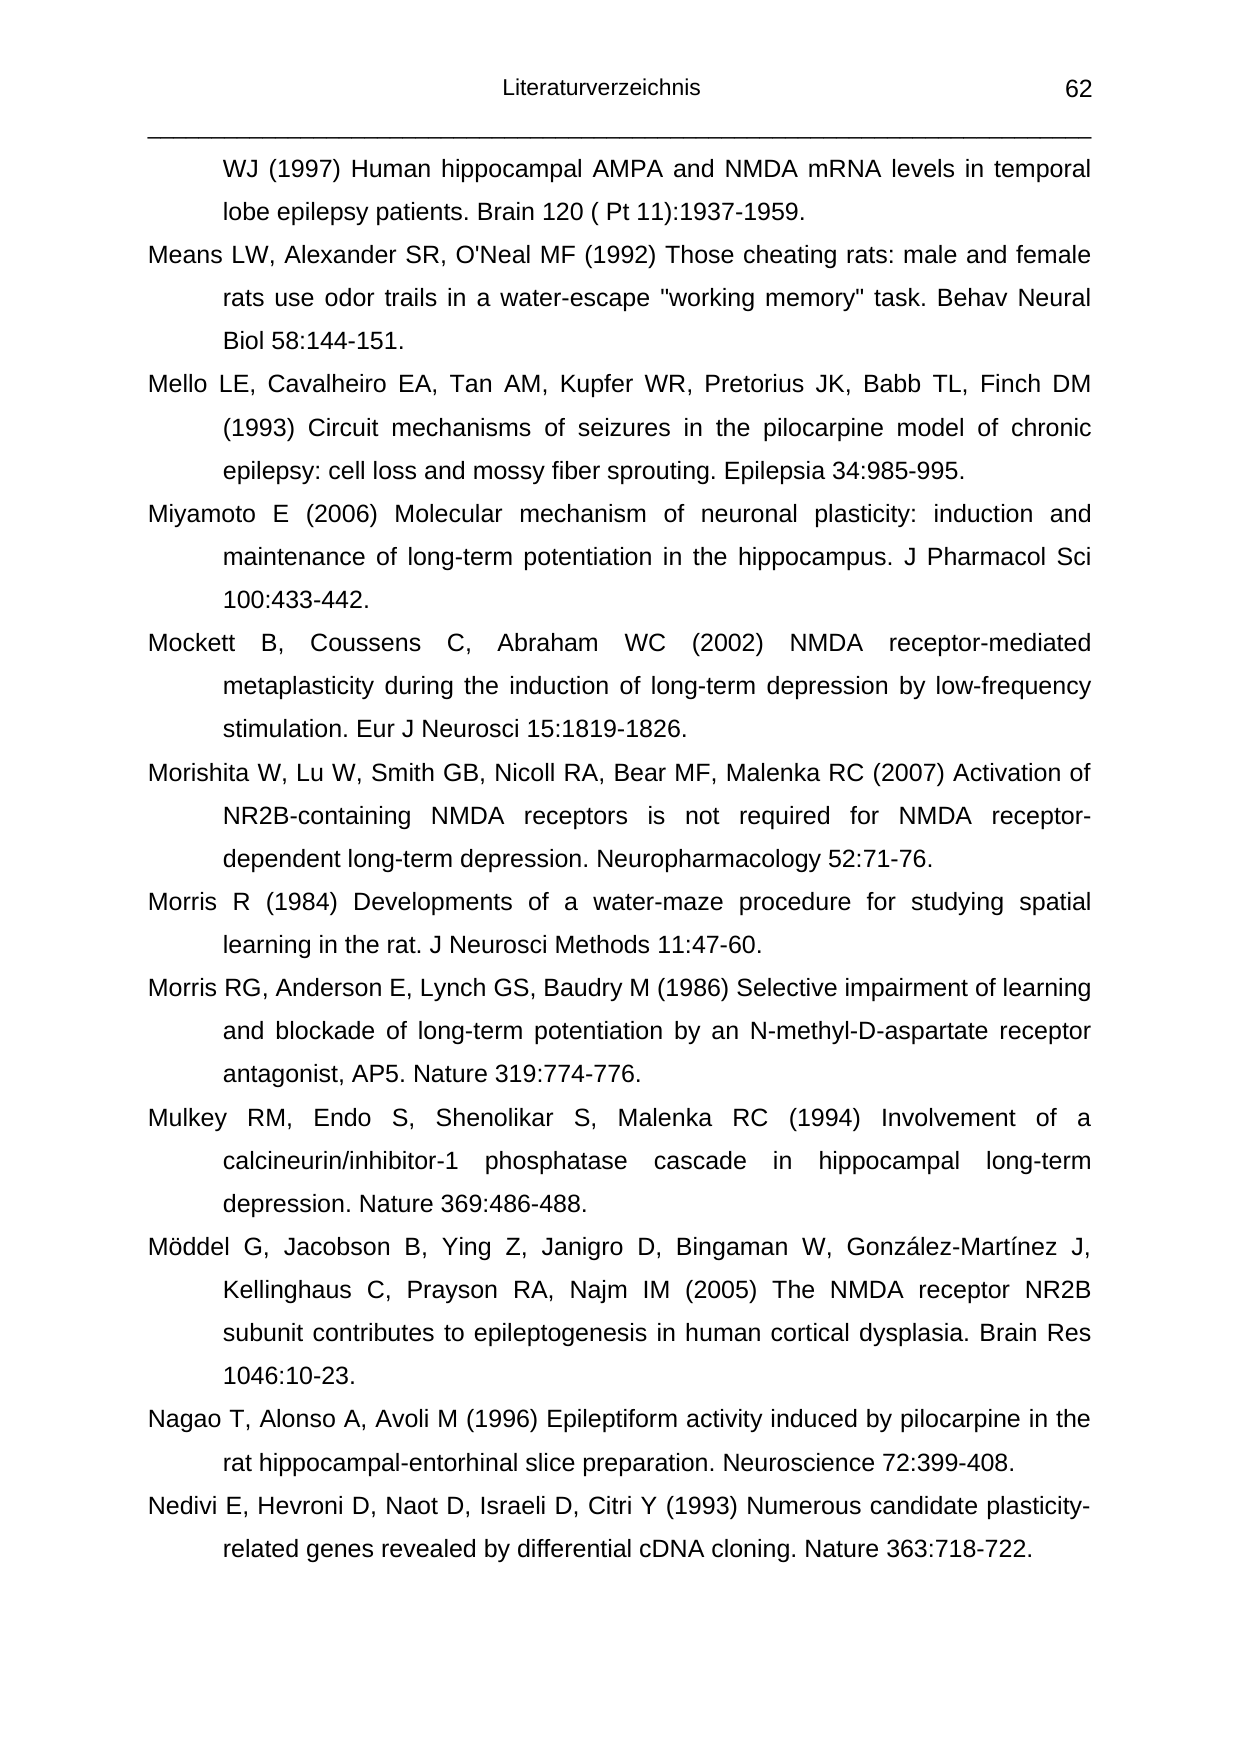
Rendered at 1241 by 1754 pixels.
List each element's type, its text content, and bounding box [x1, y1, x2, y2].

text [148, 154, 1093, 226]
text Möddel G, Jacobson B, Ying Z, Janigro D, Bingaman W, González-Martínez J, Kellinghaus C, Prayson RA, Najm IM (2005) The NMDA receptor NR2B subunit contributes to epileptogenesis in human cortical dysplasia. Brain Res 1046:10-23. [148, 1232, 1093, 1390]
text Means LW, Alexander SR, O'Neal MF (1992) Those cheating rats: male and female rats use odor trails in a water-escape "working memory" task. Behav Neural Biol 58:144-151. [148, 240, 1093, 355]
text Nedivi E, Hevroni D, Naot D, Israeli D, Citri Y (1993) Numerous candidate plasticity-related genes revealed by differential cDNA cloning. Nature 363:718-722. [148, 1491, 1093, 1563]
text Mockett B, Coussens C, Abraham WC (2002) NMDA receptor-mediated metaplasticity during the induction of long-term depression by low-frequency stimulation. Eur J Neurosci 15:1819-1826. [148, 628, 1093, 743]
text Miyamoto E (2006) Molecular mechanism of neuronal plasticity: induction and maintenance of long-term potentiation in the hippocampus. J Pharmacol Sci 100:433-442. [148, 499, 1093, 614]
text Mulkey RM, Endo S, Shenolikar S, Malenka RC (1994) Involvement of a calcineurin/inhibitor-1 phosphatase cascade in hippocampal long-term depression. Nature 369:486-488. [148, 1103, 1093, 1218]
text Morishita W, Lu W, Smith GB, Nicoll RA, Bear MF, Malenka RC (2007) Activation of NR2B-containing NMDA receptors is not required for NMDA receptor-dependent long-term depression. Neuropharmacology 52:71-76. [148, 758, 1093, 873]
text Morris R (1984) Developments of a water-maze procedure for studying spatial learning in the rat. J Neurosci Methods 11:47-60. [148, 887, 1093, 959]
text Mello LE, Cavalheiro EA, Tan AM, Kupfer WR, Pretorius JK, Babb TL, Finch DM (1993) Circuit mechanisms of seizures in the pilocarpine model of chronic epilepsy: cell loss and mossy fiber sprouting. Epilepsia 34:985-995. [148, 369, 1093, 484]
text Morris RG, Anderson E, Lynch GS, Baudry M (1986) Selective impairment of learning and blockade of long-term potentiation by an N-methyl-D-aspartate receptor antagonist, AP5. Nature 319:774-776. [148, 973, 1093, 1088]
text Nagao T, Alonso A, Avoli M (1996) Epileptiform activity induced by pilocarpine in the rat hippocampal-entorhinal slice preparation. Neuroscience 72:399-408. [148, 1404, 1093, 1476]
